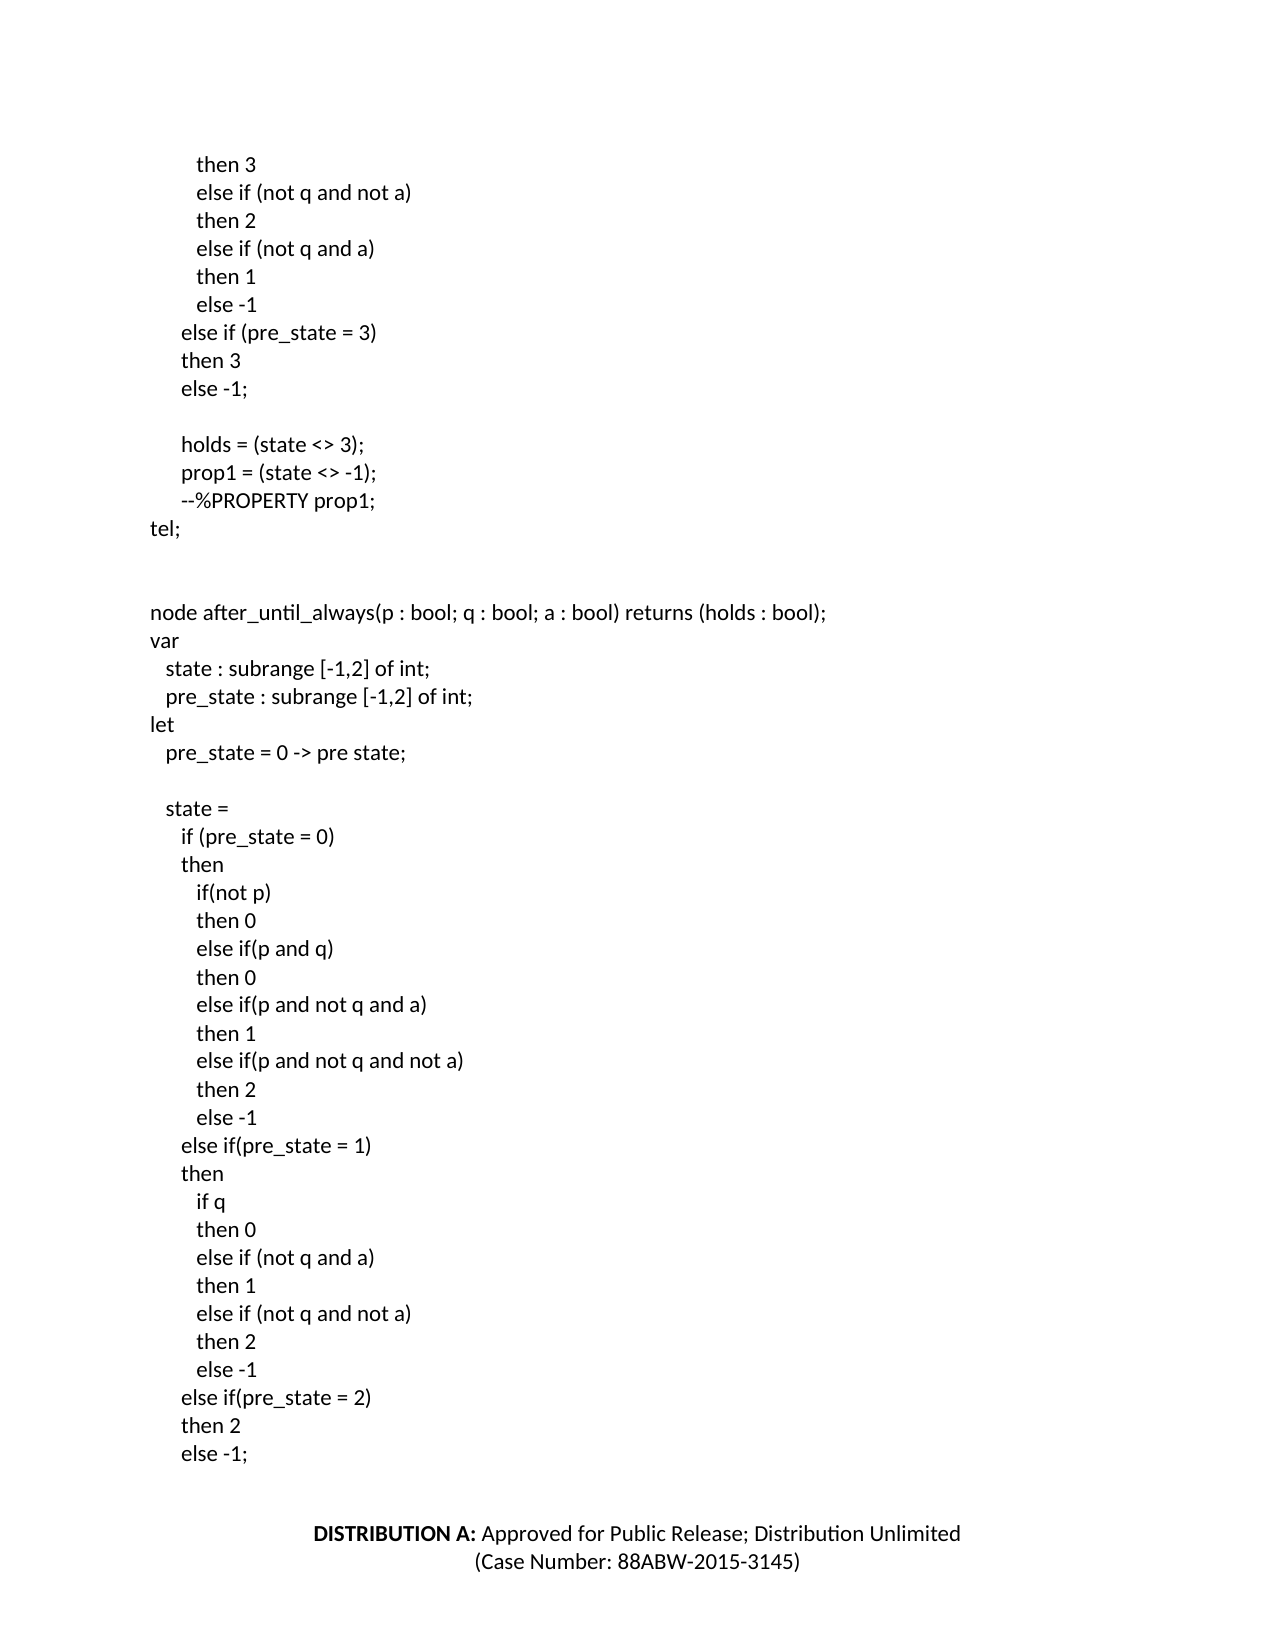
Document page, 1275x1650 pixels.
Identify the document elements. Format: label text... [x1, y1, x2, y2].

text then 1 [150, 1019, 1125, 1047]
text then [150, 1159, 1125, 1187]
text var [150, 626, 1125, 654]
text else if(p and not q and a) [150, 991, 1125, 1019]
text else if(p and q) [150, 934, 1125, 963]
text else if (pre_state = 3) [150, 318, 1125, 346]
text else if (not q and a) [150, 234, 1125, 262]
text pre_state = 0 -> pre state; [150, 738, 1125, 766]
text tel; [150, 514, 1125, 542]
text let [150, 710, 1125, 738]
text then 0 [150, 907, 1125, 934]
text if q [150, 1187, 1125, 1215]
text holds = (state <> 3); [150, 430, 1125, 458]
text else if(pre_state = 1) [150, 1131, 1125, 1159]
text then 0 [150, 963, 1125, 991]
text then 2 [150, 206, 1125, 234]
text then 3 [150, 346, 1125, 374]
text state = [150, 794, 1125, 822]
text else if (not q and not a) [150, 1299, 1125, 1327]
text then [150, 851, 1125, 878]
text then 2 [150, 1075, 1125, 1103]
text then 2 [150, 1411, 1125, 1439]
text if(not p) [150, 878, 1125, 907]
text pre_state : subrange [-1,2] of int; [150, 682, 1125, 710]
text else -1 [150, 1355, 1125, 1383]
text --%PROPERTY prop1; [150, 486, 1125, 514]
text else -1 [150, 290, 1125, 318]
text then 1 [150, 262, 1125, 290]
text else if (not q and a) [150, 1243, 1125, 1271]
text else -1; [150, 1439, 1125, 1467]
text then 3 [150, 150, 1125, 178]
text node after_until_always(p : bool; q : bool; a : bool) returns (holds : bool); [150, 598, 1125, 626]
text else -1 [150, 1103, 1125, 1131]
text then 2 [150, 1327, 1125, 1355]
text state : subrange [-1,2] of int; [150, 654, 1125, 682]
text then 0 [150, 1215, 1125, 1243]
text if (pre_state = 0) [150, 822, 1125, 851]
text else -1; [150, 374, 1125, 402]
text else if(pre_state = 2) [150, 1383, 1125, 1411]
text else if (not q and not a) [150, 178, 1125, 206]
text prop1 = (state <> -1); [150, 458, 1125, 486]
text then 1 [150, 1271, 1125, 1299]
text else if(p and not q and not a) [150, 1047, 1125, 1075]
